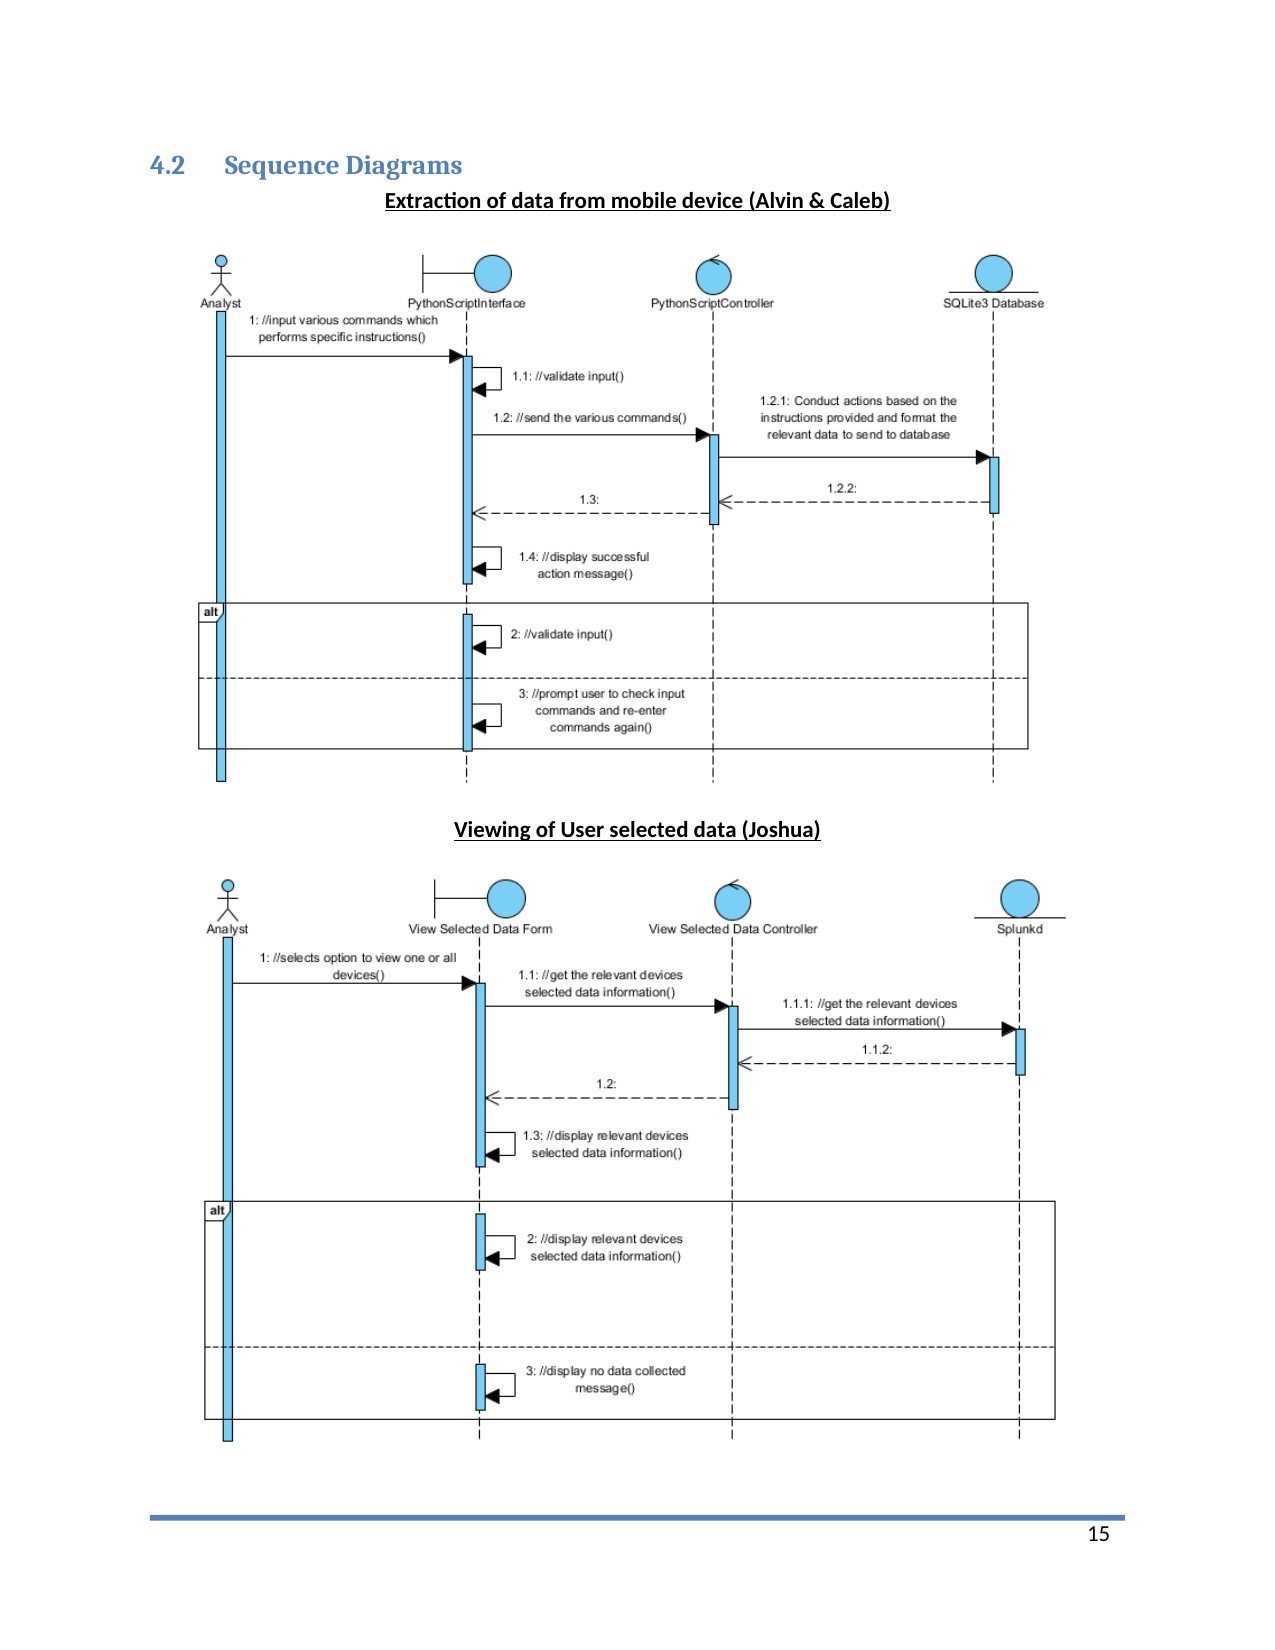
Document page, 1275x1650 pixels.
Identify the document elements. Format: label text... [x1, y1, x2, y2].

text Viewing of User selected data (Joshua) [150, 816, 1125, 843]
picture [186, 868, 1089, 1451]
picture [168, 238, 1107, 791]
text Extraction of data from mobile device (Alvin & Caleb) [150, 186, 1125, 214]
subtitle 4.2 Sequence Diagrams [150, 150, 1125, 181]
